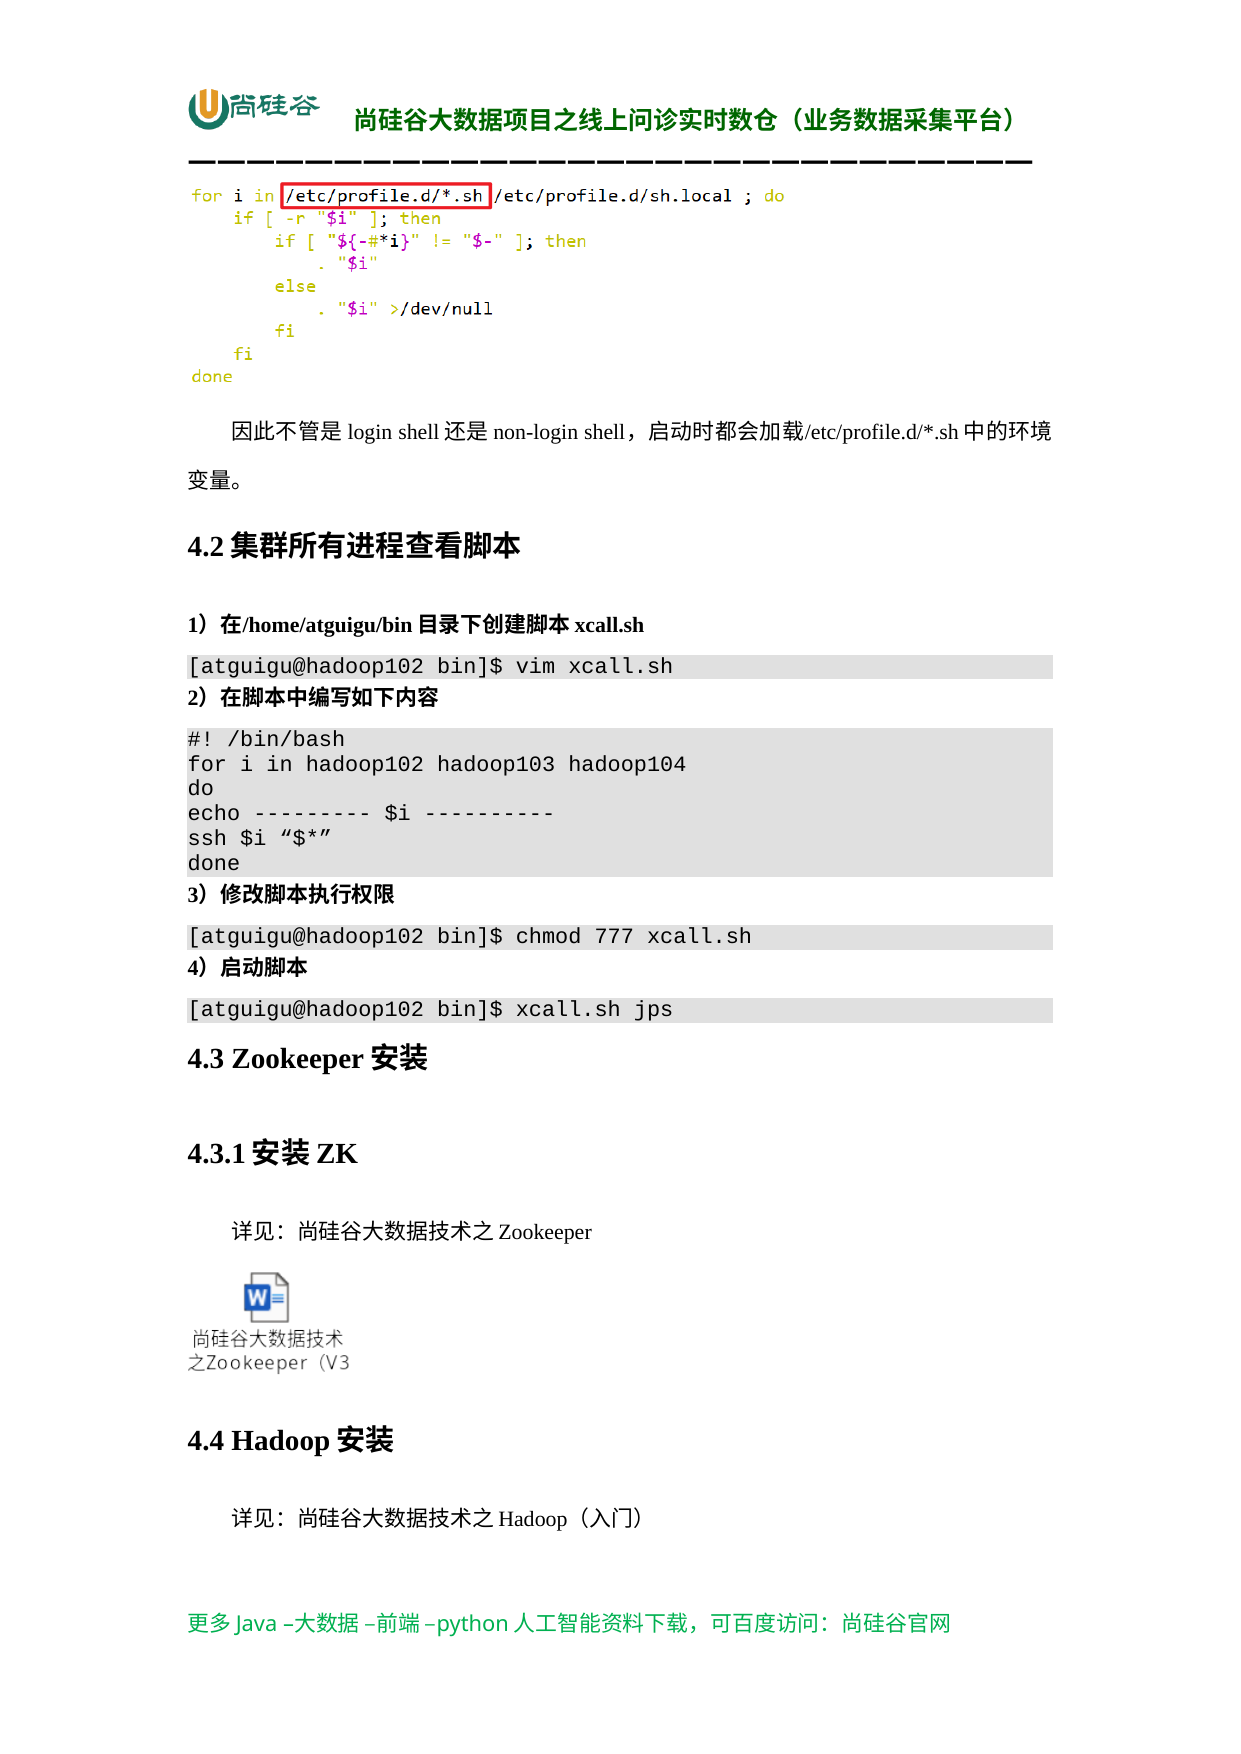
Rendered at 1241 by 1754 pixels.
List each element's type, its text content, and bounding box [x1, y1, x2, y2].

picture [187, 88, 320, 130]
text 4.2集群所有进程查看脚本 [187, 511, 1053, 576]
text 详见：尚硅谷大数据技术之Zookeeper [187, 1214, 1053, 1246]
text echo --------- $i ---------- [187, 802, 1053, 827]
text 因此不管是login shell还是non-login shell，启动时都会加载/etc/profile.d/*.sh中的环境变量。 [187, 414, 1053, 495]
text 2）在脚本中编写如下内容 [187, 679, 1053, 712]
text done [187, 852, 1053, 877]
text 1）在/home/atguigu/bin目录下创建脚本xcall.sh [187, 606, 1053, 639]
text for i in hadoop102 hadoop103 hadoop104 [187, 753, 1053, 777]
text #! /bin/bash [187, 728, 1053, 753]
text 4.3 Zookeeper安装 [187, 1023, 1053, 1088]
text [atguigu@hadoop102 bin]$ xcall.sh jps [187, 998, 1053, 1023]
picture [187, 182, 802, 394]
text [atguigu@hadoop102 bin]$ vim xcall.sh [187, 655, 1053, 679]
text [atguigu@hadoop102 bin]$ chmod 777 xcall.sh [187, 925, 1053, 950]
text 4.4 Hadoop安装 [187, 1405, 1053, 1470]
text 详见：尚硅谷大数据技术之Hadoop（入门） [187, 1500, 1053, 1533]
text 4）启动脚本 [187, 950, 1053, 982]
text do [187, 777, 1053, 802]
text ssh $i “$*” [187, 827, 1053, 852]
text 4.3.1安装ZK [187, 1118, 1053, 1183]
text 3）修改脚本执行权限 [187, 877, 1053, 909]
